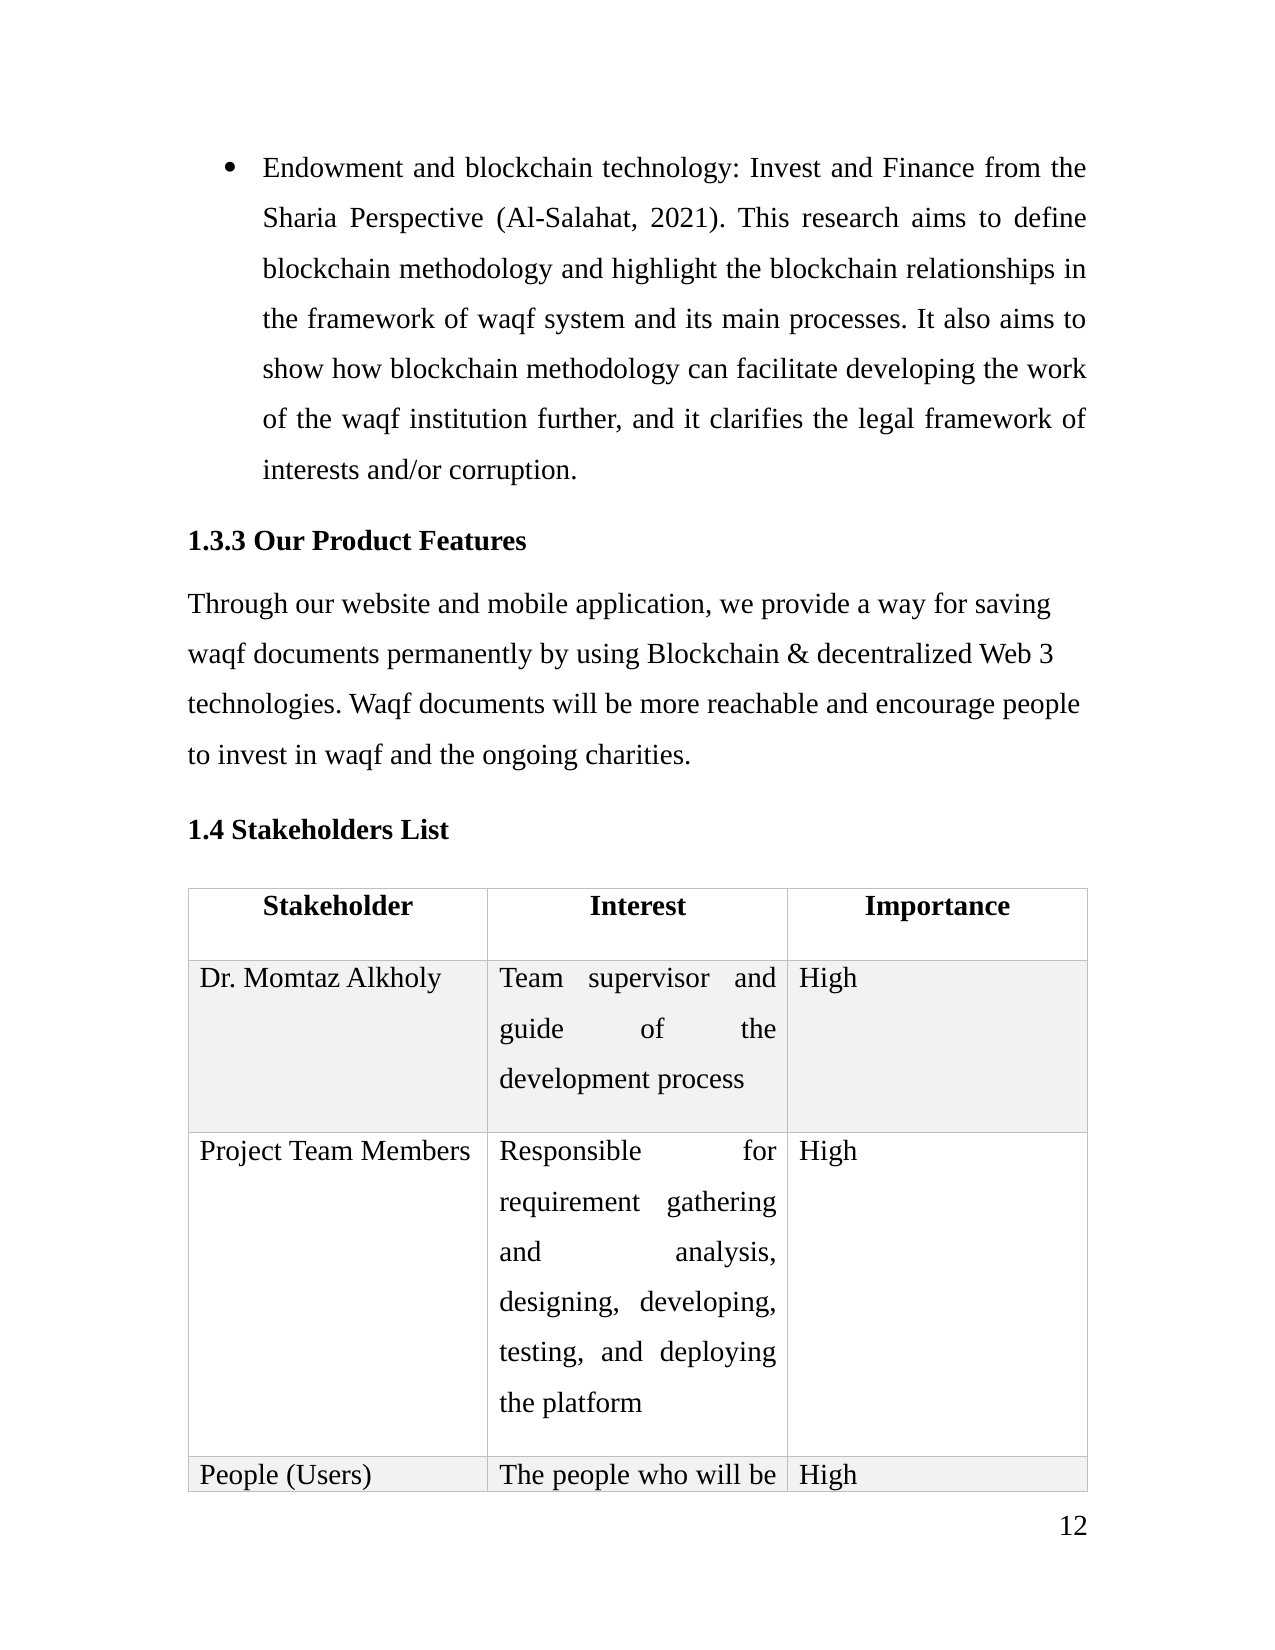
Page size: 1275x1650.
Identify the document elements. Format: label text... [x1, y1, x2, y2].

table_header Importance [788, 889, 1087, 959]
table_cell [488, 1457, 787, 1491]
subtitle Our Product Features [187, 523, 1087, 557]
table_cell High [788, 1133, 1087, 1456]
table_header Stakeholder [189, 889, 487, 959]
table_cell High [788, 961, 1087, 1132]
list Endowment and blockchain technology: Invest and Finance from the Sharia Perspective. This research aims to define blockchain methodology and highlight the blockchain relationships in the framework of waqf system and its main processes. It also aims to show how blockchain methodology can facilitate developing the work of the waqf institution further, and it clarifies the legal framework of interests and/or corruption. [225, 150, 1087, 486]
table_cell Team supervisor and guide of the development process [488, 961, 787, 1132]
table_cell Project Team Members [189, 1133, 487, 1456]
subtitle Stakeholders List [187, 812, 1087, 846]
table_header Interest [488, 889, 787, 959]
table_cell People (Users) [189, 1457, 487, 1491]
text Through our website and mobile application, we provide a way for saving waqf documents permanently by using Blockchain & decentralized Web 3 technologies. Waqf documents will be more reachable and encourage people to invest in waqf and the ongoing charities. [187, 586, 1087, 770]
table_cell Dr. Momtaz Alkholy [189, 961, 487, 1132]
table_cell Responsible for requirement gathering and analysis, designing, developing, testing, and deploying the platform [488, 1133, 787, 1456]
table_cell High [788, 1457, 1087, 1491]
